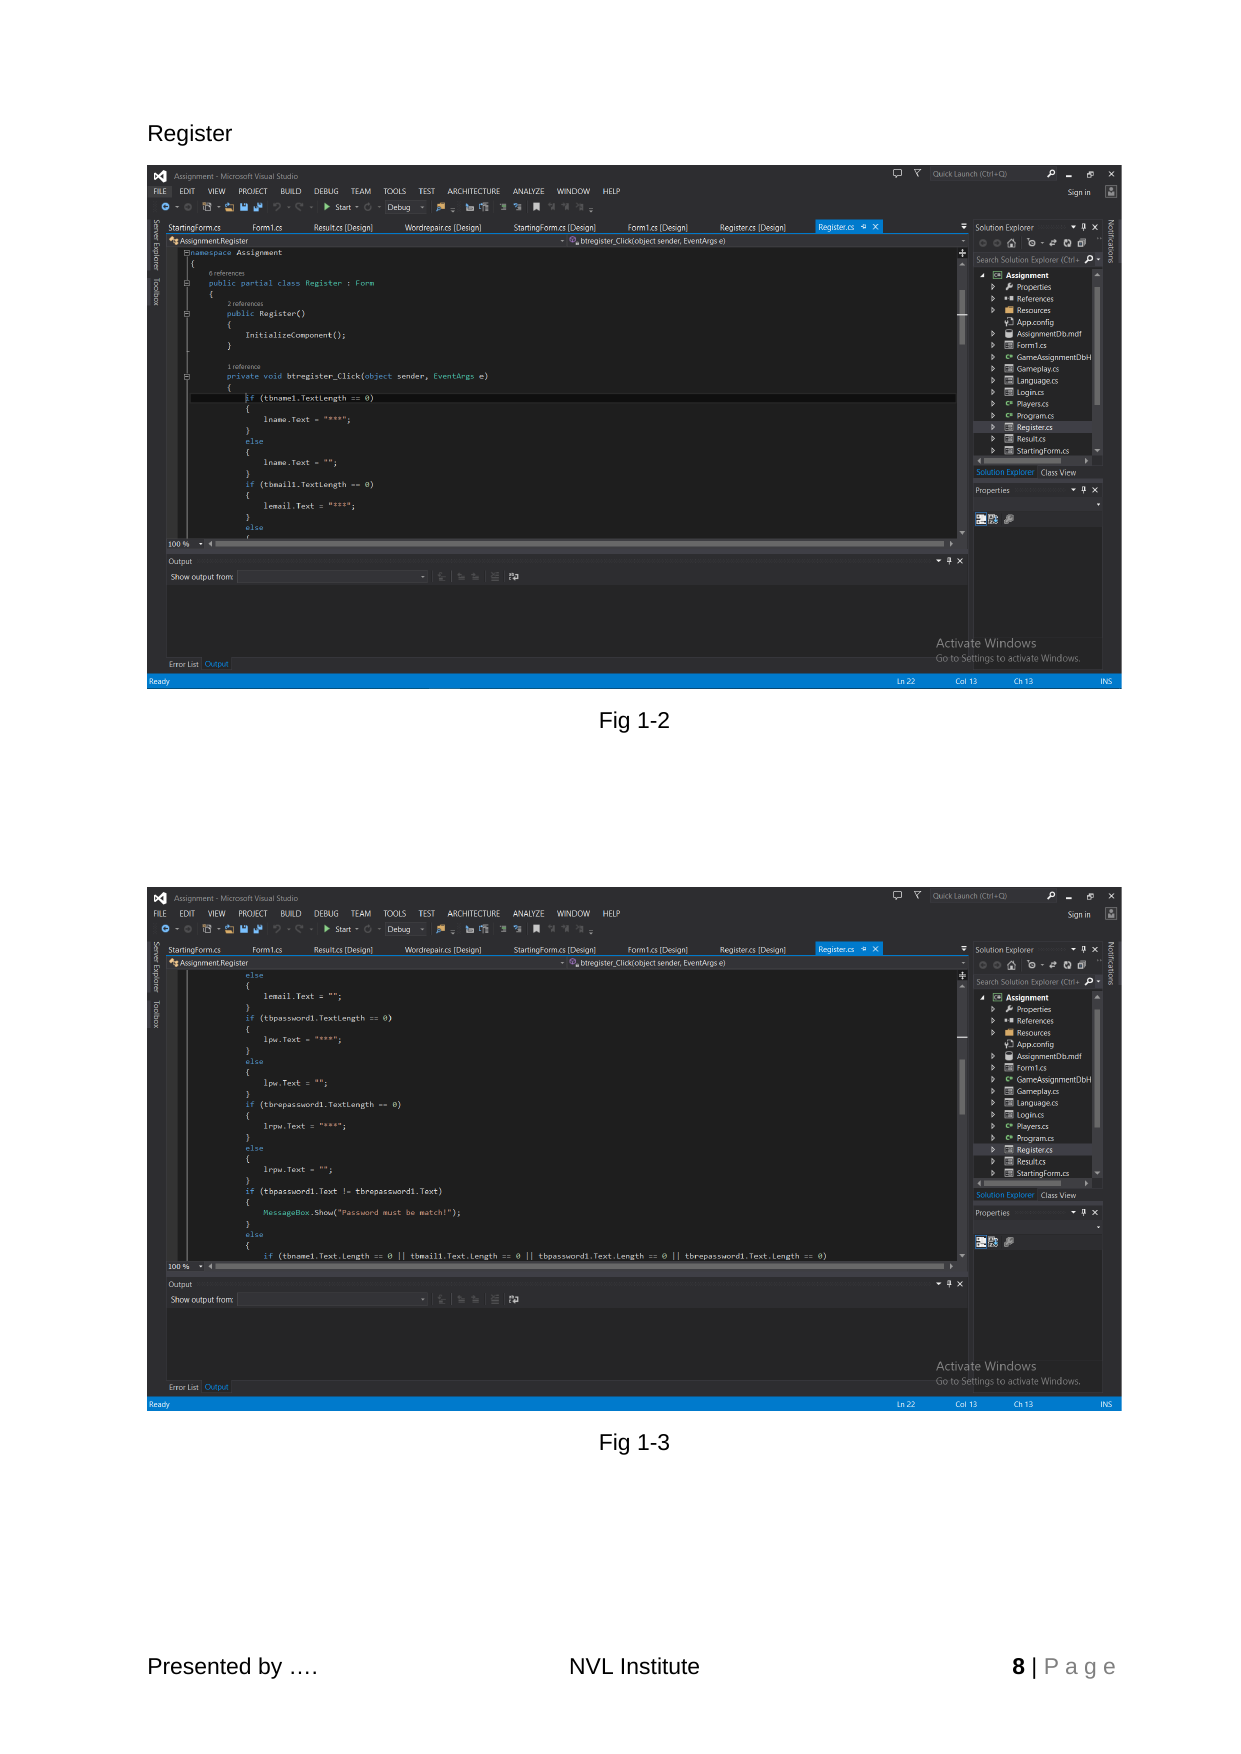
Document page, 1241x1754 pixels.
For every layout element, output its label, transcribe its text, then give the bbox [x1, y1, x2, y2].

picture [147, 887, 1122, 1411]
text Fig 1-2 [147, 707, 1122, 734]
picture [147, 165, 1122, 689]
text Register [147, 120, 1122, 146]
text Fig 1-3 [147, 1429, 1122, 1455]
